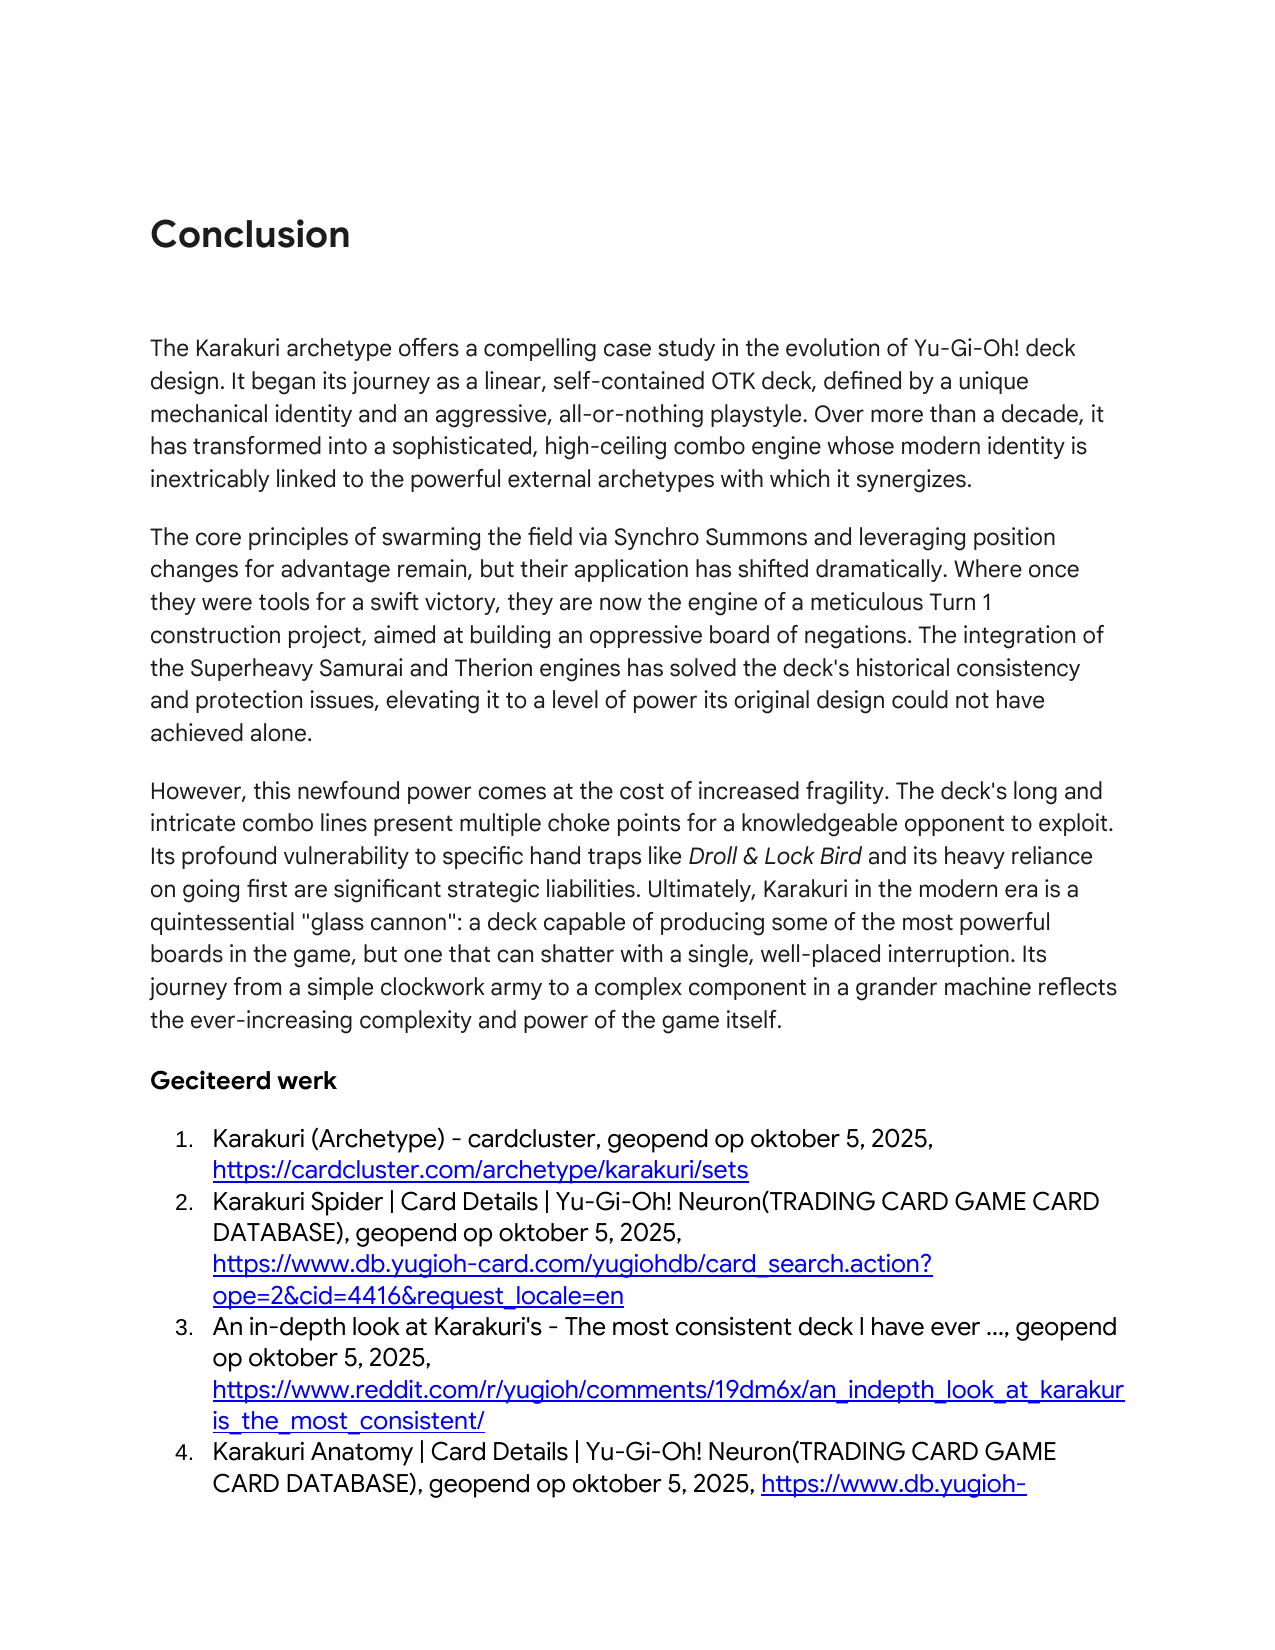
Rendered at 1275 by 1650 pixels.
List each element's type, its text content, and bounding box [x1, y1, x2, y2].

text However, this newfound power comes at the cost of increased fragility. The deck's long and intricate combo lines present multiple choke points for a knowledgeable opponent to exploit. Its profound vulnerability to specific hand traps like Droll & Lock Bird and its heavy reliance on going first are significant strategic liabilities. Ultimately, Karakuri in the modern era is a quintessential "glass cannon": a deck capable of producing some of the most powerful boards in the game, but one that can shatter with a single, well-placed interruption. Its journey from a simple clockwork army to a complex component in a grander machine reflects the ever-increasing complexity and power of the game itself. [150, 777, 1125, 1035]
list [175, 1437, 1125, 1499]
subtitle Conclusion [150, 211, 1125, 258]
text The core principles of swarming the field via Synchro Summons and leveraging position changes for advantage remain, but their application has shifted dramatically. Where once they were tools for a swift victory, they are now the engine of a meticulous Turn 1 construction project, aimed at building an oppressive board of negations. The integration of the Superheavy Samurai and Therion engines has solved the deck's historical consistency and protection issues, elevating it to a level of power its original design could not have achieved alone. [150, 523, 1125, 748]
text The Karakuri archetype offers a compelling case study in the evolution of Yu-Gi-Oh! deck design. It began its journey as a linear, self-contained OTK deck, defined by a unique mechanical identity and an aggressive, all-or-nothing playstyle. Over more than a decade, it has transformed into a sophisticated, high-ceiling combo engine whose modern identity is inextricably linked to the powerful external archetypes with which it synergizes. [150, 334, 1125, 494]
list An in-depth look at Karakuri's - The most consistent deck I have ever ..., geopend op oktober 5, 2025, https://www.reddit.com/r/yugioh/comments/19dm6x/an_indepth_look_at_karakuris_the_most_consistent/ [175, 1311, 1125, 1437]
list Karakuri (Archetype) - cardcluster, geopend op oktober 5, 2025, https://cardcluster.com/archetype/karakuri/sets [175, 1123, 1125, 1186]
list Karakuri Spider | Card Details | Yu-Gi-Oh! Neuron(TRADING CARD GAME CARD DATABASE), geopend op oktober 5, 2025, https://www.db.yugioh-card.com/yugiohdb/card_search.action?ope=2&cid=4416&request_locale=en [175, 1186, 1125, 1311]
subtitle Geciteerd werk [150, 1065, 1125, 1097]
